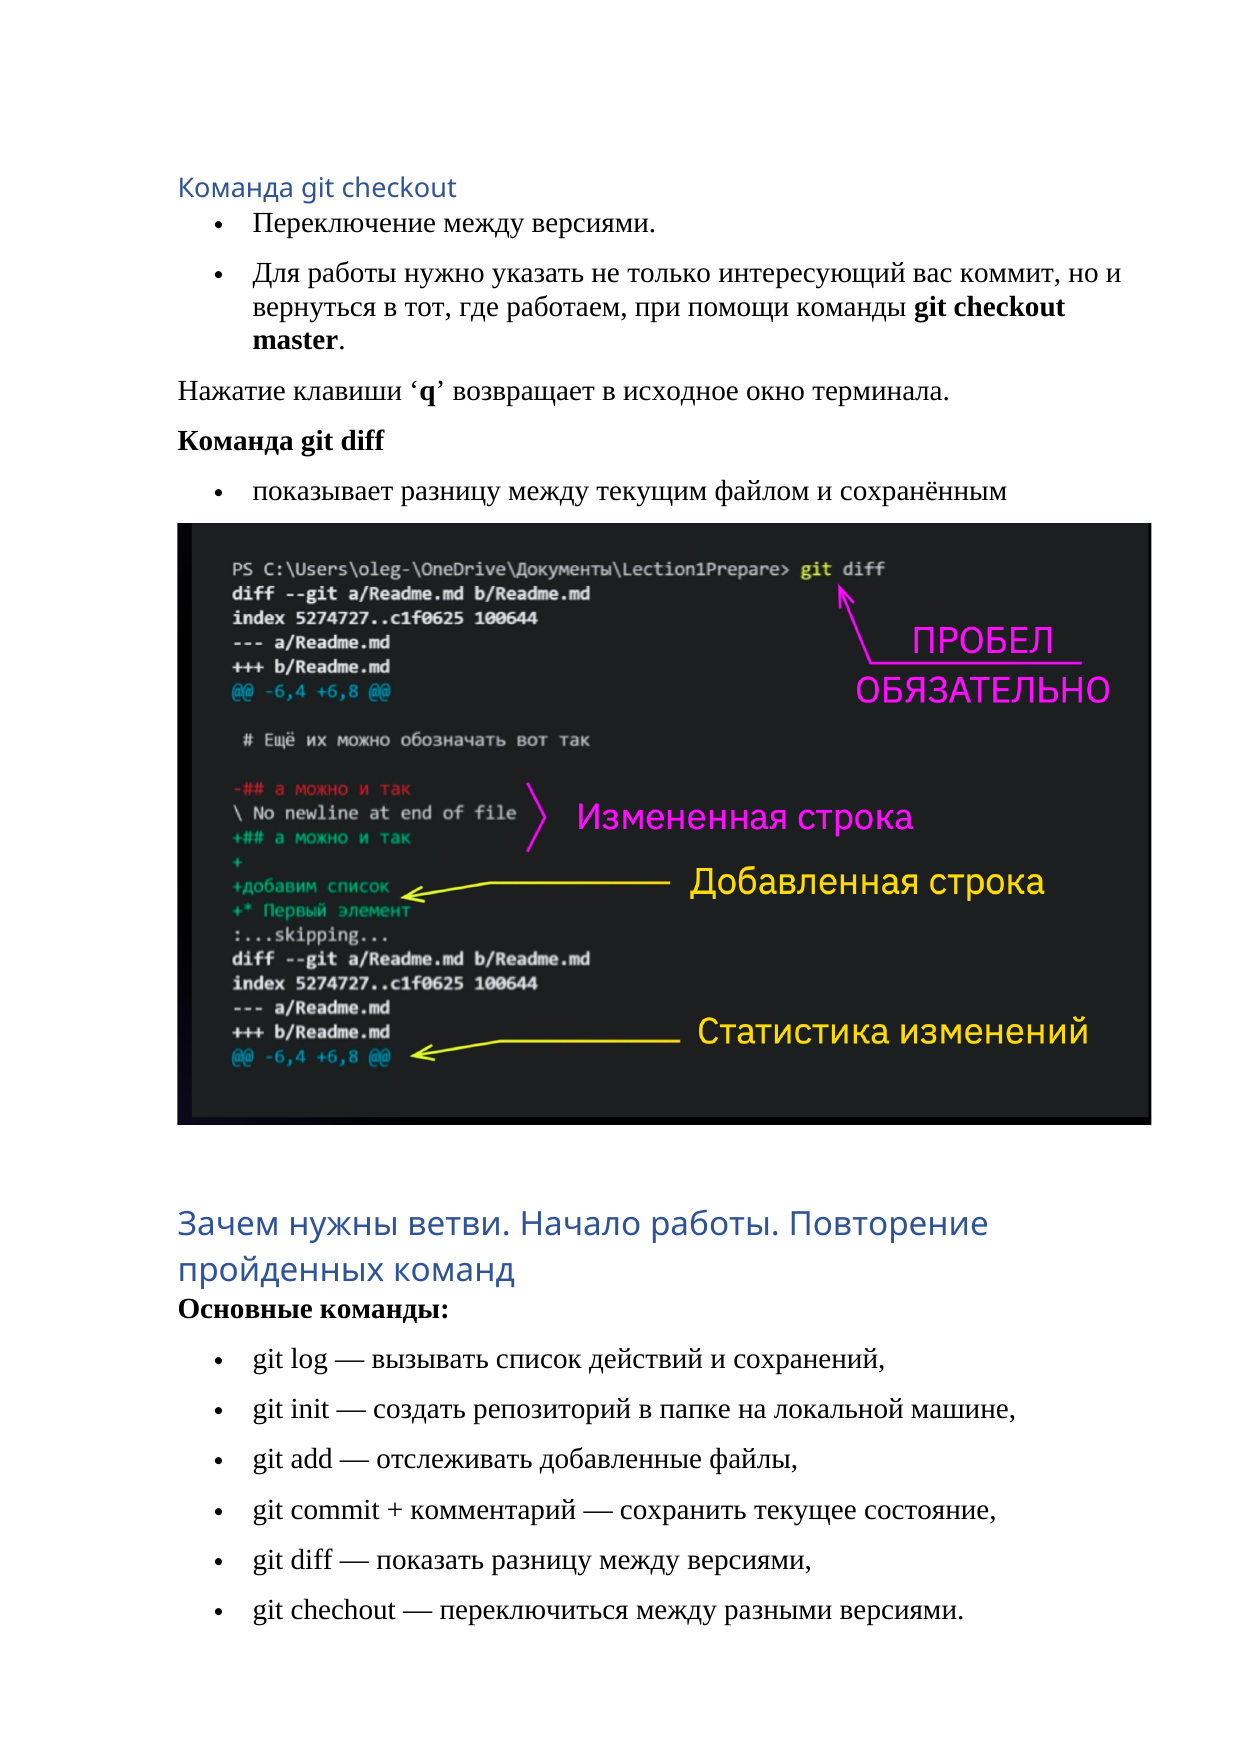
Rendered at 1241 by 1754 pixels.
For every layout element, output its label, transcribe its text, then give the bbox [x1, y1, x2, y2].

subtitle Зачем нужны ветви. Начало работы. Повторение пройденных команд [177, 1200, 1152, 1291]
list git init — создать репозиторий в папке на локальной машине, [215, 1391, 1152, 1425]
text Команда git diff [177, 423, 1152, 456]
list git commit + комментарий — сохранить текущее состояние, [215, 1492, 1152, 1525]
list git diff — показать разницу между версиями, [215, 1542, 1152, 1576]
list показывает разницу между текущим файлом и сохранённым [215, 473, 1152, 507]
list git log — вызывать список действий и сохранений, [215, 1341, 1152, 1375]
subtitle Команда git checkout [177, 168, 1152, 205]
text Основные команды: [177, 1291, 1152, 1324]
list Для работы нужно указать не только интересующий вас коммит, но и вернуться в тот, где работаем, при помощи команды git checkout master. [215, 255, 1152, 356]
list Переключение между версиями. [215, 205, 1152, 239]
list git add — отслеживать добавленные файлы, [215, 1442, 1152, 1475]
list git chechout — переключиться между разными версиями. [215, 1592, 1152, 1626]
picture [177, 523, 1152, 1125]
text Нажатие клавиши ‘q’ возвращает в исходное окно терминала. [177, 373, 1152, 406]
